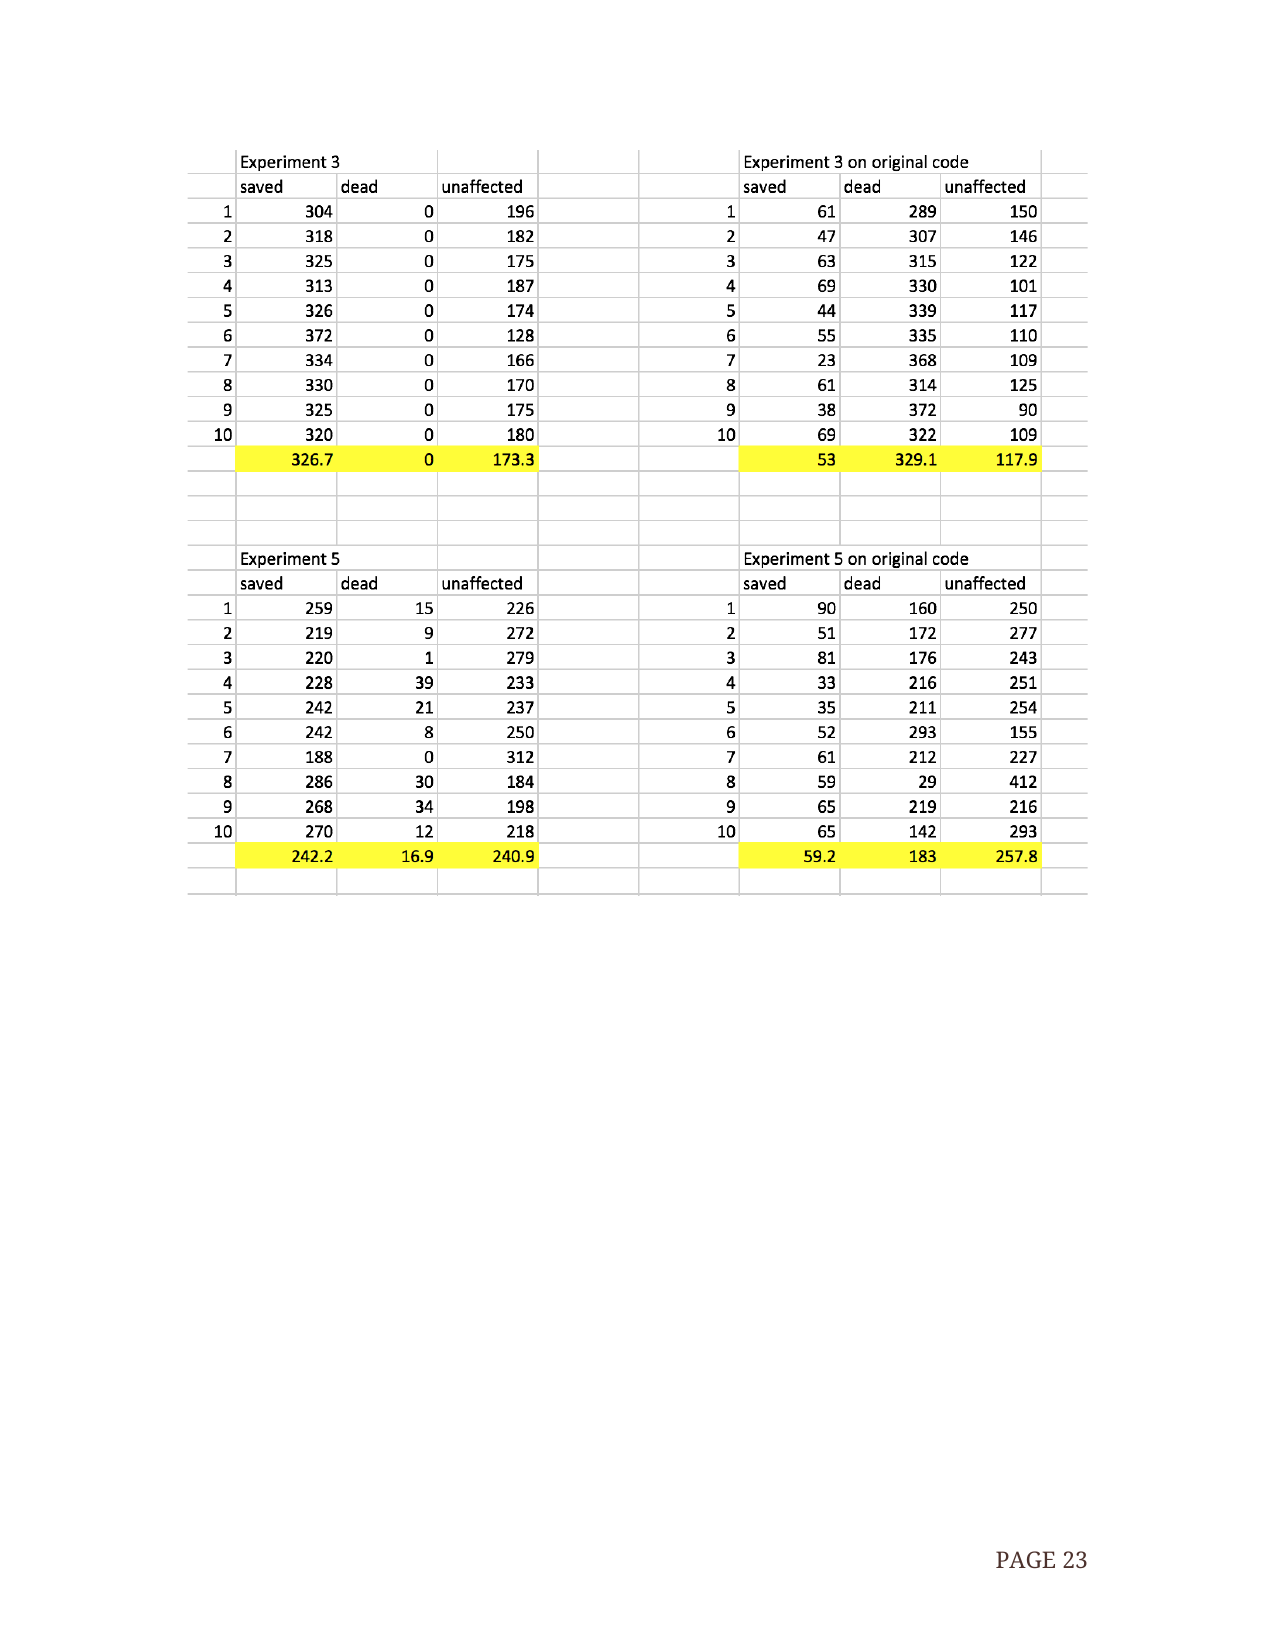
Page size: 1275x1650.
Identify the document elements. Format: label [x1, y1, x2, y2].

picture [187, 150, 1088, 896]
